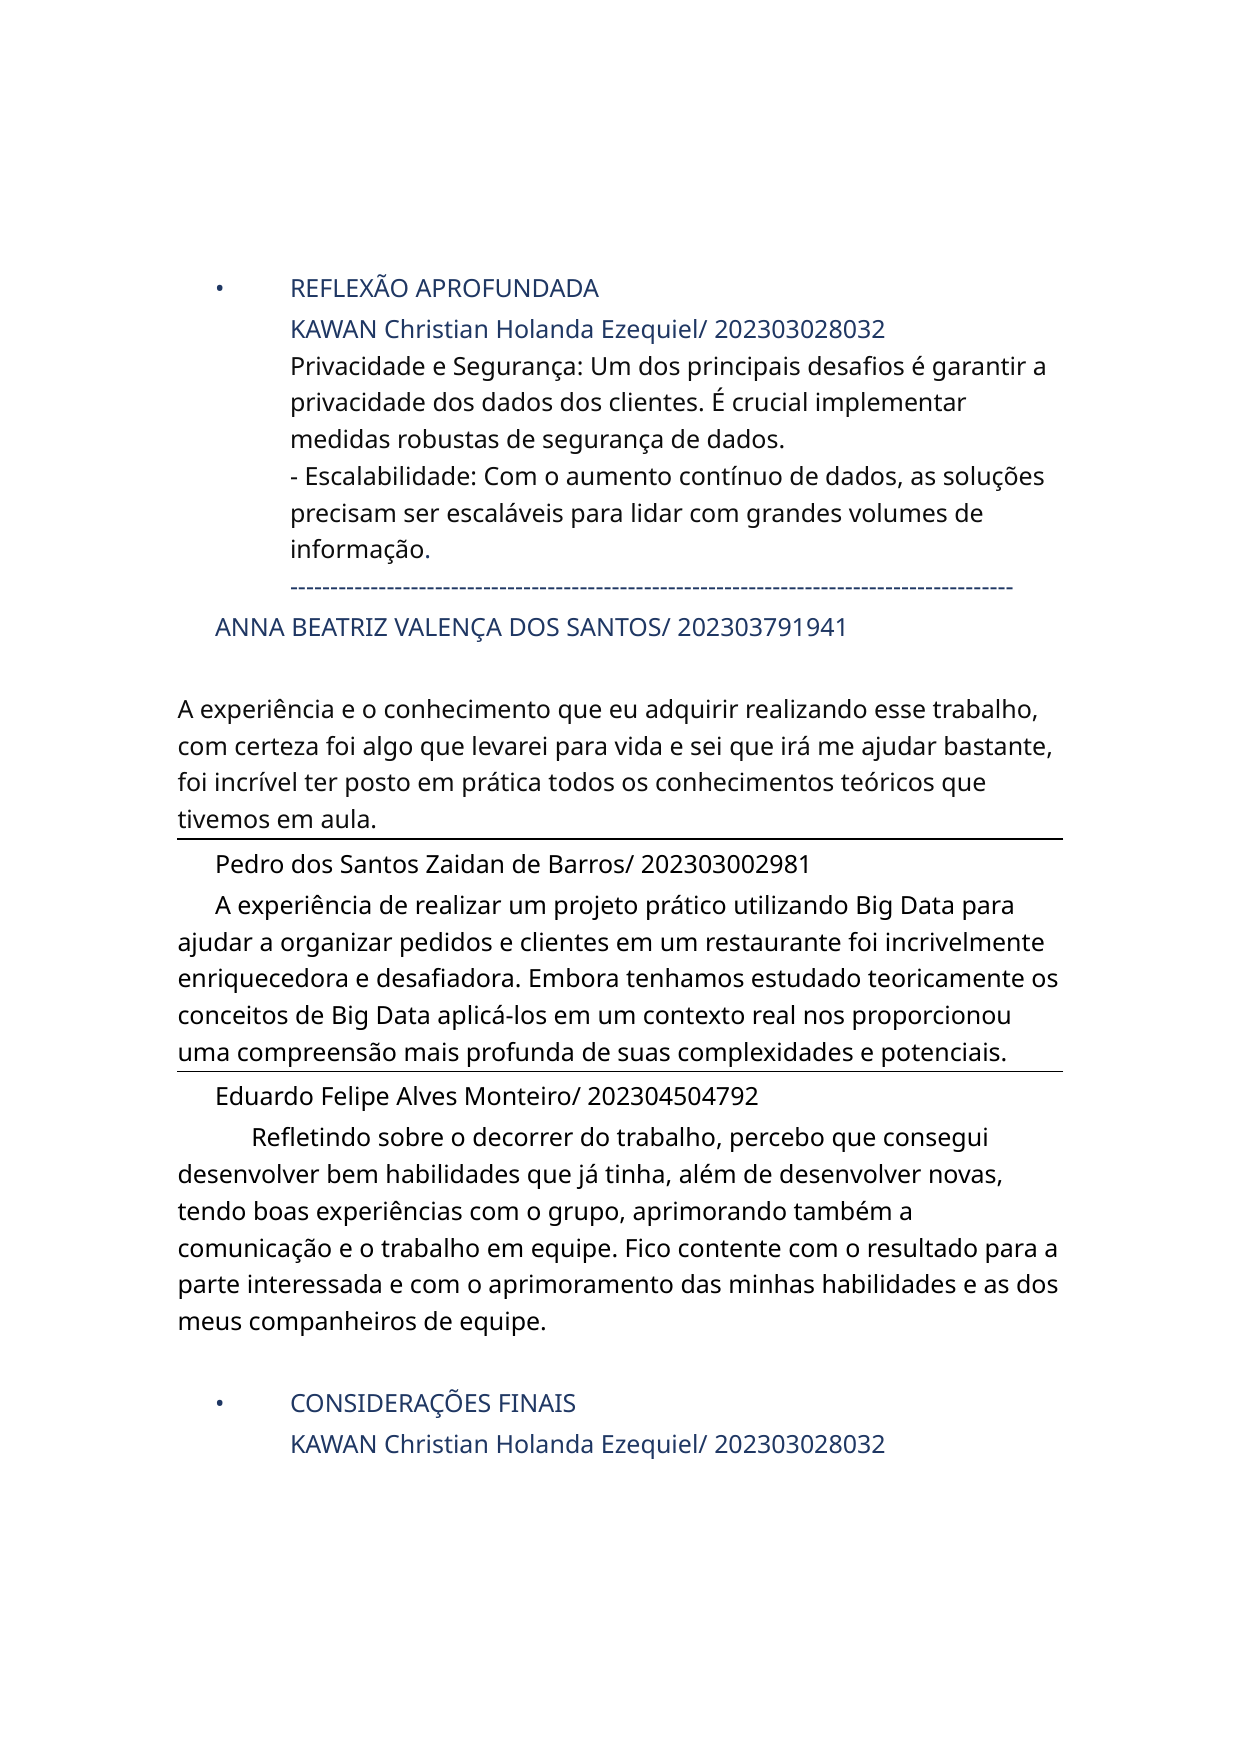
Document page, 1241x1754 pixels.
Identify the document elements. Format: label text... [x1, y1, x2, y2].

list KAWAN Christian Holanda Ezequiel/ 202303028032 [290, 1427, 1063, 1461]
text A experiência e o conhecimento que eu adquirir realizando esse trabalho, com certeza foi algo que levarei para vida e sei que irá me ajudar bastante, foi incrível ter posto em prática todos os conhecimentos teóricos que tivemos em aula. [177, 692, 1063, 838]
text A experiência de realizar um projeto prático utilizando Big Data para ajudar a organizar pedidos e clientes em um restaurante foi incrivelmente enriquecedora e desafiadora. Embora tenhamos estudado teoricamente os conceitos de Big Data aplicá-los em um contexto real nos proporcionou uma compreensão mais profunda de suas complexidades e potenciais. [177, 887, 1063, 1071]
text Pedro dos Santos Zaidan de Barros/ 202303002981 [177, 846, 1063, 881]
list - Escalabilidade: Com o aumento contínuo de dados, as soluções precisam ser escaláveis para lidar com grandes volumes de informação. [290, 458, 1063, 566]
list Privacidade e Segurança: Um dos principais desafios é garantir a privacidade dos dados dos clientes. É crucial implementar medidas robustas de segurança de dados. [290, 348, 1063, 456]
list REFLEXÃO APROFUNDADA [215, 270, 1063, 304]
list ------------------------------------------------------------------------------------------ [290, 569, 1063, 603]
list CONSIDERAÇÕES FINAIS [215, 1386, 1063, 1420]
text Refletindo sobre o decorrer do trabalho, percebo que consegui desenvolver bem habilidades que já tinha, além de desenvolver novas, tendo boas experiências com o grupo, aprimorando também a comunicação e o trabalho em equipe. Fico contente com o resultado para a parte interessada e com o aprimoramento das minhas habilidades e as dos meus companheiros de equipe. [177, 1120, 1063, 1338]
text Eduardo Felipe Alves Monteiro/ 202304504792 [177, 1079, 1063, 1113]
text ANNA BEATRIZ VALENÇA DOS SANTOS/ 202303791941 [177, 610, 1063, 644]
list KAWAN Christian Holanda Ezequiel/ 202303028032 [290, 311, 1063, 345]
